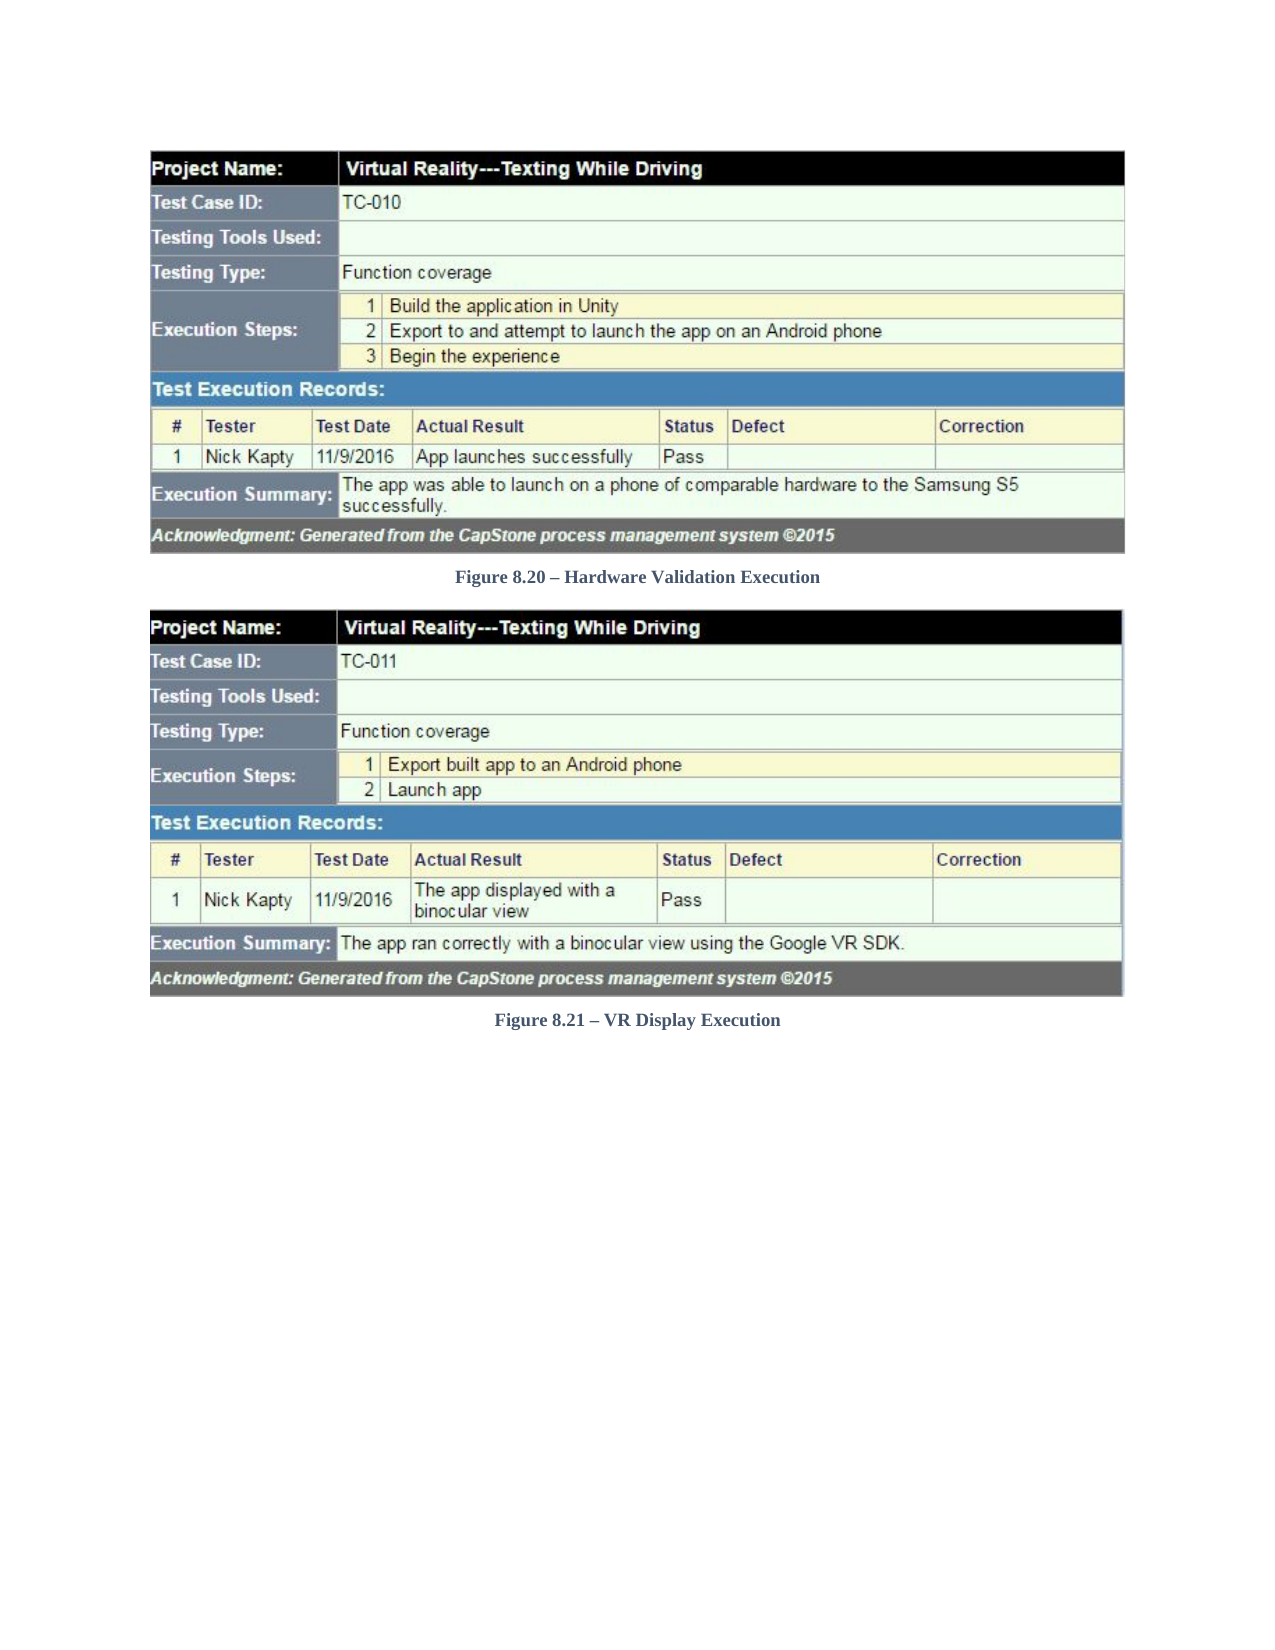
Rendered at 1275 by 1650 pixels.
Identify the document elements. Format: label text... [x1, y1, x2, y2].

picture [150, 150, 1125, 554]
picture [150, 608, 1125, 997]
text Figure 8.21 – VR Display Execution [150, 1009, 1125, 1031]
text Figure 8.20 – Hardware Validation Execution [150, 566, 1125, 588]
